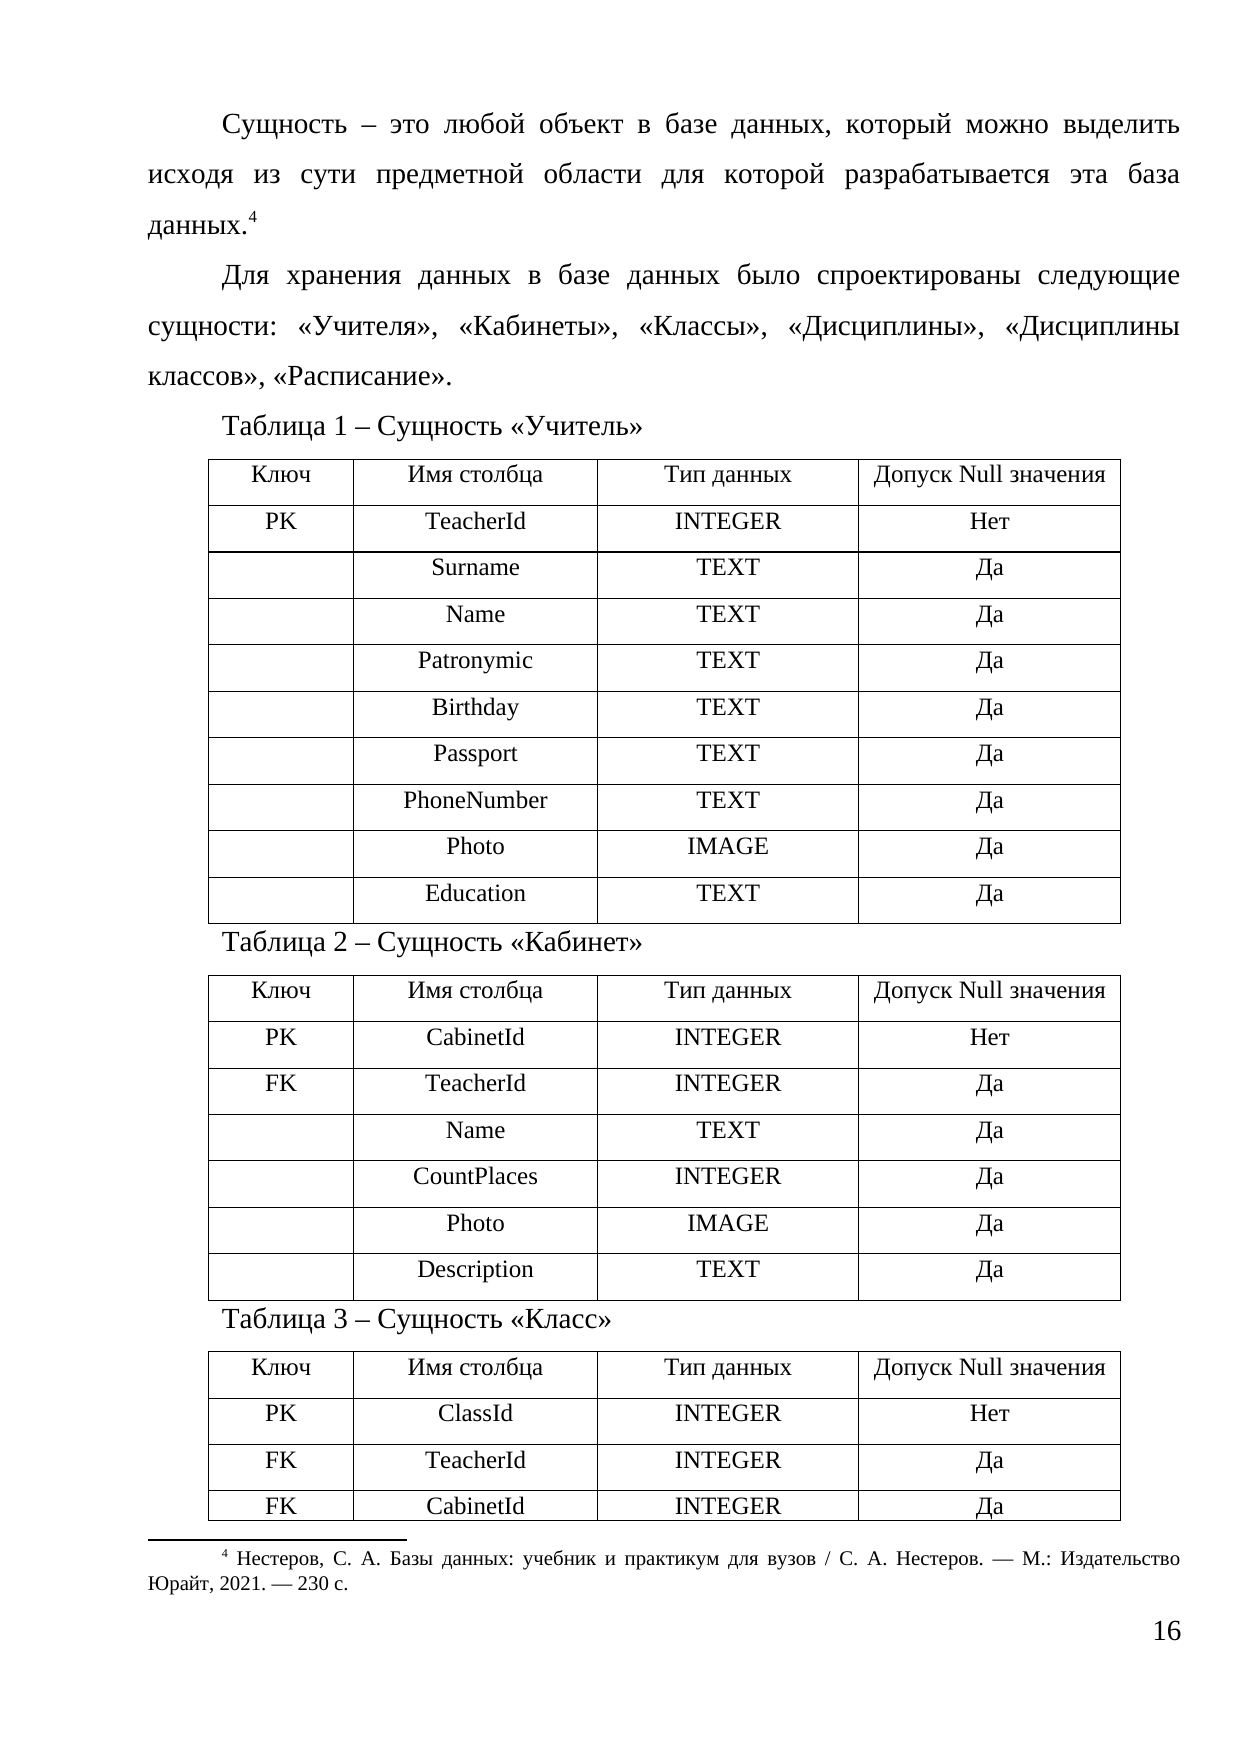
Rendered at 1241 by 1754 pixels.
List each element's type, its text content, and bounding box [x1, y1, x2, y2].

table_header Тип данных [598, 1352, 858, 1397]
table_cell [209, 1208, 353, 1253]
table_cell FK [209, 1069, 353, 1114]
table_cell INTEGER [598, 1022, 858, 1067]
table_cell Да [859, 553, 1120, 598]
table_header Имя столбца [354, 460, 597, 505]
table_cell Да [859, 738, 1120, 784]
table_cell IMAGE [598, 1208, 858, 1253]
table_header Ключ [209, 460, 353, 505]
table_cell Нет [859, 1022, 1120, 1067]
table_header Допуск Null значения [859, 976, 1120, 1021]
table_cell INTEGER [598, 1491, 858, 1520]
table_cell TEXT [598, 645, 858, 691]
text Сущность – это любой объект в базе данных, который можно выделить исходя из сути предметной области для которой разрабатывается эта база данных. [148, 106, 1181, 241]
table_cell [209, 553, 353, 598]
table_cell [209, 1115, 353, 1160]
text Таблица 3 – Сущность «Класс» [148, 1301, 1181, 1334]
table_cell [209, 599, 353, 644]
table_cell FK [209, 1445, 353, 1490]
table_cell TEXT [598, 738, 858, 784]
table_cell Да [859, 878, 1120, 923]
table_cell [209, 645, 353, 691]
table_cell Birthday [354, 692, 597, 737]
table_cell TEXT [598, 785, 858, 830]
table_cell Нет [859, 506, 1120, 551]
table_cell TEXT [598, 599, 858, 644]
table_cell INTEGER [598, 1399, 858, 1444]
table_header Ключ [209, 976, 353, 1021]
text Таблица 1 – Сущность «Учитель» [148, 408, 1181, 442]
table_cell INTEGER [598, 1069, 858, 1114]
table_cell TEXT [598, 878, 858, 923]
table_cell Нет [859, 1399, 1120, 1444]
table_cell PK [209, 506, 353, 551]
table_cell TEXT [598, 1254, 858, 1300]
table_cell Passport [354, 738, 597, 784]
table_cell TEXT [598, 692, 858, 737]
table_cell CabinetId [354, 1022, 597, 1067]
table_cell Да [859, 1445, 1120, 1490]
table_header Тип данных [598, 460, 858, 505]
text Для хранения данных в базе данных было спроектированы следующие сущности: «Учителя», «Кабинеты», «Классы», «Дисциплины», «Дисциплины классов», «Расписание». [148, 257, 1181, 391]
table_cell INTEGER [598, 1445, 858, 1490]
table_cell [209, 878, 353, 923]
table_cell Да [859, 599, 1120, 644]
table_cell Да [859, 692, 1120, 737]
table_cell Education [354, 878, 597, 923]
table_cell [209, 1254, 353, 1300]
table_cell TeacherId [354, 506, 597, 551]
table_cell CountPlaces [354, 1161, 597, 1207]
table_cell IMAGE [598, 831, 858, 877]
table_cell Name [354, 1115, 597, 1160]
table_cell FK [209, 1491, 353, 1520]
table_cell TEXT [598, 553, 858, 598]
table_cell Да [859, 645, 1120, 691]
table_cell CabinetId [354, 1491, 597, 1520]
table_cell Patronymic [354, 645, 597, 691]
table_header Имя столбца [354, 1352, 597, 1397]
table_cell PK [209, 1022, 353, 1067]
table_cell INTEGER [598, 506, 858, 551]
table_cell ClassId [354, 1399, 597, 1444]
table_cell Да [859, 1161, 1120, 1207]
table_cell Name [354, 599, 597, 644]
table_header Допуск Null значения [859, 460, 1120, 505]
table_cell TeacherId [354, 1069, 597, 1114]
table_cell [209, 692, 353, 737]
table_cell TeacherId [354, 1445, 597, 1490]
text Таблица 2 – Сущность «Кабинет» [148, 924, 1181, 958]
table_cell PhoneNumber [354, 785, 597, 830]
table_cell Да [859, 1115, 1120, 1160]
table_cell Да [859, 831, 1120, 877]
table_cell Да [859, 1254, 1120, 1300]
table_cell [209, 1161, 353, 1207]
table_cell Surname [354, 553, 597, 598]
table_header Ключ [209, 1352, 353, 1397]
table_cell TEXT [598, 1115, 858, 1160]
table_cell Да [859, 785, 1120, 830]
table_cell [209, 831, 353, 877]
table_cell Да [859, 1491, 1120, 1520]
table_cell Description [354, 1254, 597, 1300]
table_header Допуск Null значения [859, 1352, 1120, 1397]
table_cell Да [859, 1069, 1120, 1114]
table_cell Да [859, 1208, 1120, 1253]
table_cell [209, 738, 353, 784]
table_cell PK [209, 1399, 353, 1444]
table_cell Photo [354, 831, 597, 877]
table_header Имя столбца [354, 976, 597, 1021]
table_cell [209, 785, 353, 830]
table_header Тип данных [598, 976, 858, 1021]
table_cell INTEGER [598, 1161, 858, 1207]
table_cell Photo [354, 1208, 597, 1253]
